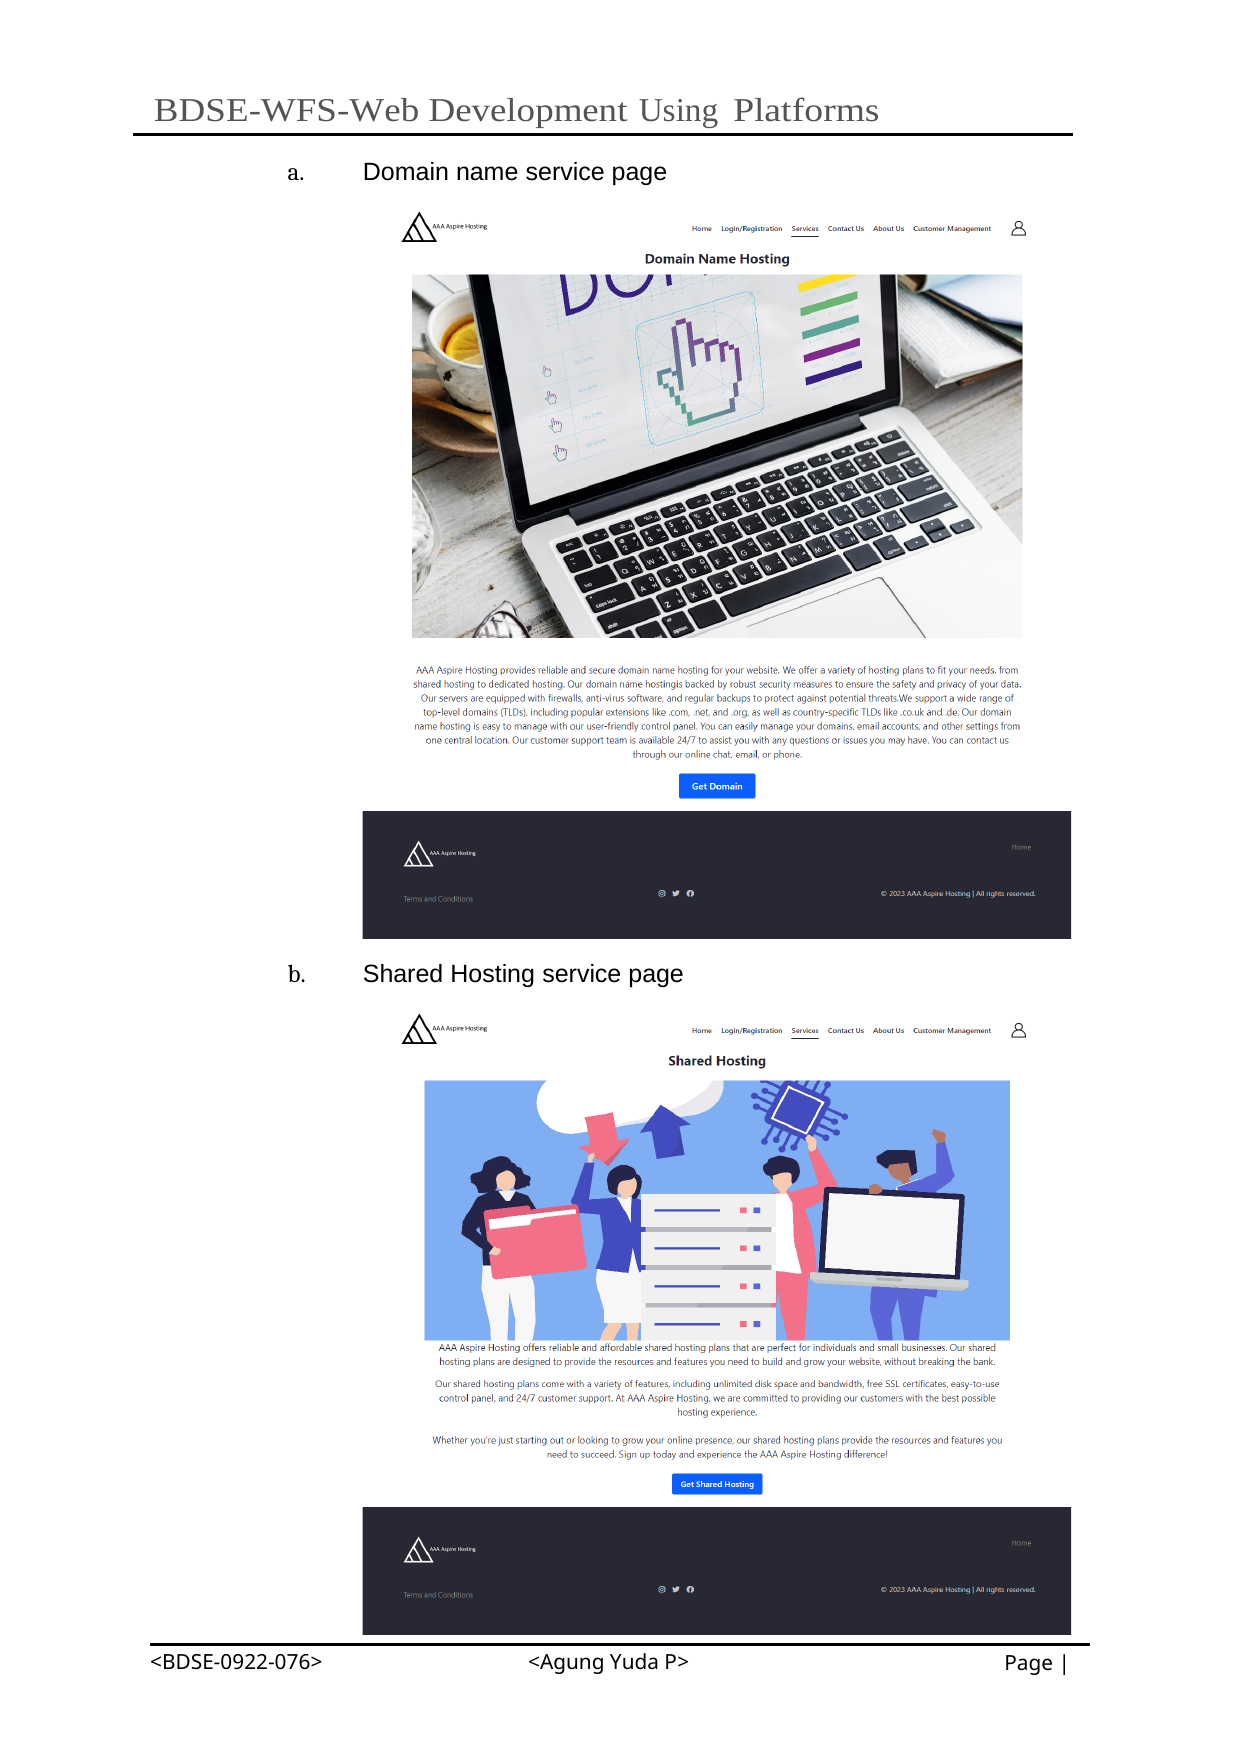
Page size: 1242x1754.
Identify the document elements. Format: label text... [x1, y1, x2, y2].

picture [362, 207, 1072, 939]
picture [362, 1010, 1072, 1635]
list Domain name service page [287, 157, 1104, 186]
list Shared Hosting service page [287, 959, 1104, 989]
